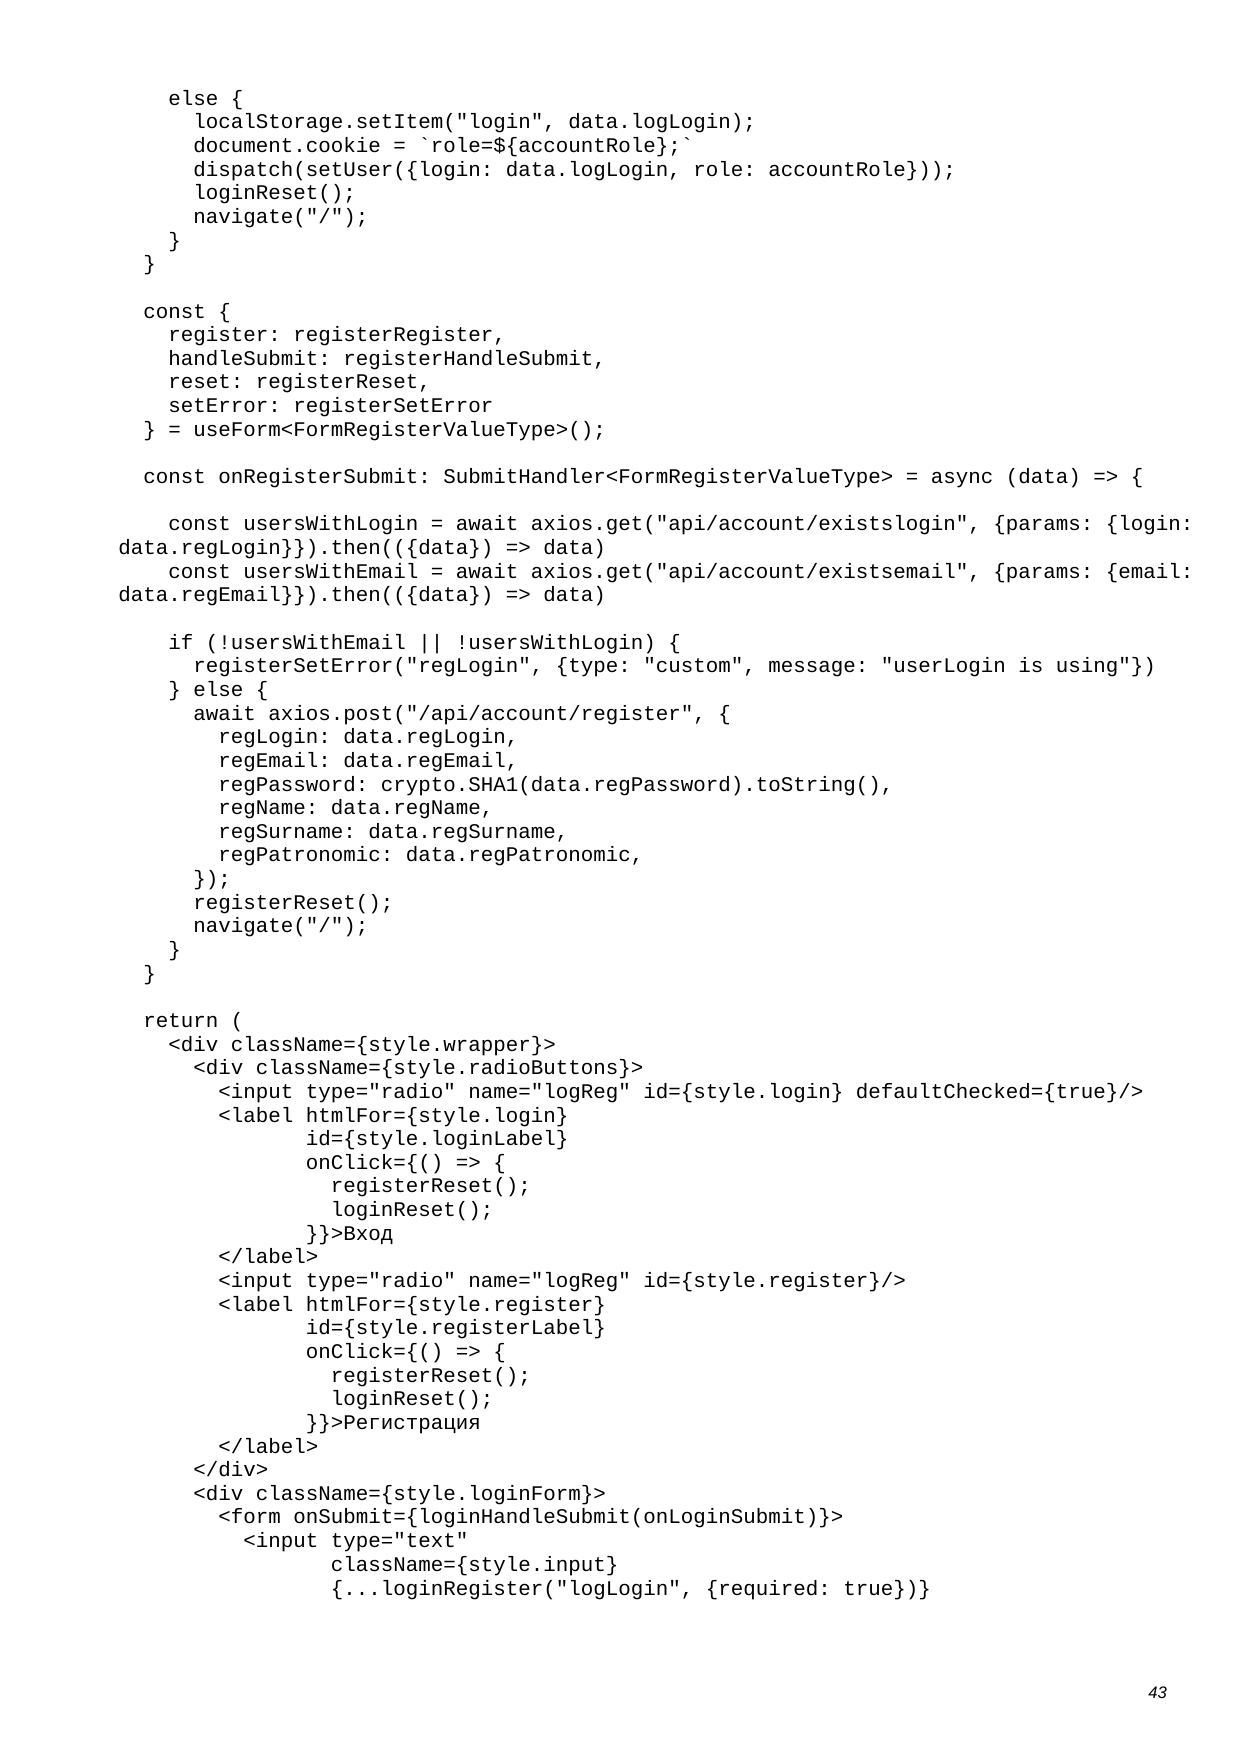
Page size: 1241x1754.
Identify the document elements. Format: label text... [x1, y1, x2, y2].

text else { [118, 88, 1194, 111]
text regPassword: crypto.SHA1(data.regPassword).toString(), [118, 773, 1194, 797]
text } = useForm<FormRegisterValueType>(); [118, 419, 1194, 442]
text regName: data.regName, [118, 797, 1194, 821]
text registerReset(); [118, 892, 1194, 915]
text const usersWithEmail = await axios.get("api/account/existsemail", {params: {email: data.regEmail}}).then(({data}) => data) [118, 561, 1194, 608]
text await axios.post("/api/account/register", { [118, 703, 1194, 726]
text id={style.loginLabel} [118, 1128, 1194, 1152]
text const { [118, 301, 1194, 324]
text } [118, 939, 1194, 963]
text onClick={() => { [118, 1341, 1194, 1365]
text }); [118, 868, 1194, 892]
text dispatch(setUser({login: data.logLogin, role: accountRole})); [118, 159, 1194, 182]
text regLogin: data.regLogin, [118, 726, 1194, 750]
text {...loginRegister("logLogin", {required: true})} [118, 1577, 1194, 1601]
text if (!usersWithEmail || !usersWithLogin) { [118, 632, 1194, 655]
text <input type="radio" name="logReg" id={style.login} defaultChecked={true}/> [118, 1081, 1194, 1104]
text </label> [118, 1436, 1194, 1459]
text }}>Регистрация [118, 1412, 1194, 1436]
text <div className={style.loginForm}> [118, 1483, 1194, 1507]
text } else { [118, 679, 1194, 703]
text } [118, 253, 1194, 277]
text } [118, 230, 1194, 253]
text } [118, 963, 1194, 986]
text id={style.registerLabel} [118, 1317, 1194, 1341]
text navigate("/"); [118, 206, 1194, 230]
text document.cookie = `role=${accountRole};` [118, 135, 1194, 159]
text localStorage.setItem("login", data.logLogin); [118, 111, 1194, 135]
text regSurname: data.regSurname, [118, 821, 1194, 844]
text <input type="text" [118, 1530, 1194, 1554]
text loginReset(); [118, 1388, 1194, 1412]
text className={style.input} [118, 1554, 1194, 1577]
text <div className={style.wrapper}> [118, 1034, 1194, 1057]
text <input type="radio" name="logReg" id={style.register}/> [118, 1270, 1194, 1294]
text }}>Вход [118, 1223, 1194, 1246]
text registerSetError("regLogin", {type: "custom", message: "userLogin is using"}) [118, 655, 1194, 679]
text register: registerRegister, [118, 324, 1194, 348]
text loginReset(); [118, 182, 1194, 206]
text <label htmlFor={style.login} [118, 1104, 1194, 1128]
text </div> [118, 1459, 1194, 1483]
text navigate("/"); [118, 915, 1194, 939]
text reset: registerReset, [118, 372, 1194, 395]
text <form onSubmit={loginHandleSubmit(onLoginSubmit)}> [118, 1507, 1194, 1530]
text regPatronomic: data.regPatronomic, [118, 844, 1194, 868]
text regEmail: data.regEmail, [118, 750, 1194, 773]
text const usersWithLogin = await axios.get("api/account/existslogin", {params: {login: data.regLogin}}).then(({data}) => data) [118, 513, 1194, 561]
text const onRegisterSubmit: SubmitHandler<FormRegisterValueType> = async (data) => { [118, 466, 1194, 490]
text return ( [118, 1010, 1194, 1034]
text <label htmlFor={style.register} [118, 1294, 1194, 1317]
text loginReset(); [118, 1199, 1194, 1223]
text <div className={style.radioButtons}> [118, 1057, 1194, 1081]
text </label> [118, 1246, 1194, 1270]
text onClick={() => { [118, 1152, 1194, 1176]
text registerReset(); [118, 1365, 1194, 1388]
text handleSubmit: registerHandleSubmit, [118, 348, 1194, 372]
text setError: registerSetError [118, 395, 1194, 419]
text registerReset(); [118, 1176, 1194, 1199]
